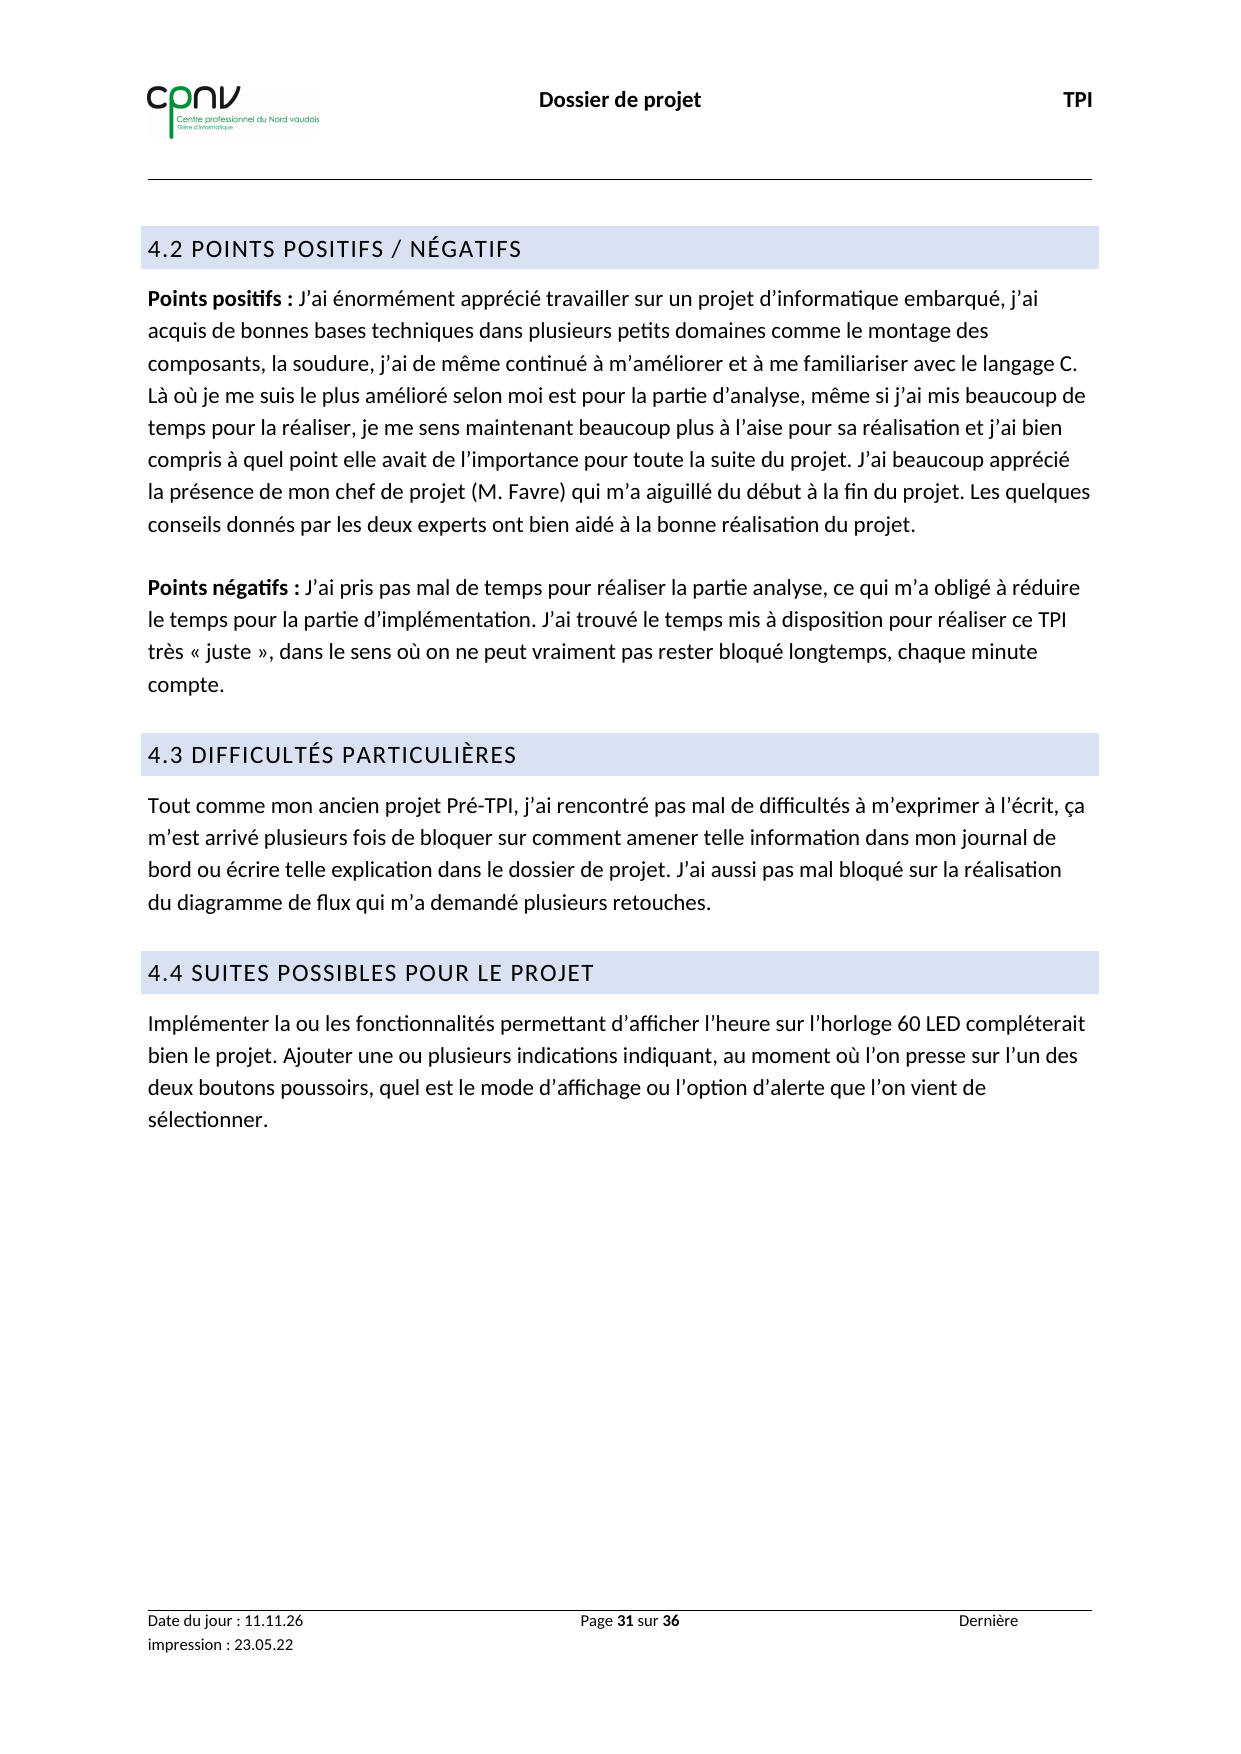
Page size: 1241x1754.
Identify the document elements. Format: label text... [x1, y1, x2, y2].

text Points positifs : J’ai énormément apprécié travailler sur un projet d’informatique embarqué, j’ai acquis de bonnes bases techniques dans plusieurs petits domaines comme le montage des composants, la soudure, j’ai de même continué à m’améliorer et à me familiariser avec le langage C. Là où je me suis le plus amélioré selon moi est pour la partie d’analyse, même si j’ai mis beaucoup de temps pour la réaliser, je me sens maintenant beaucoup plus à l’aise pour sa réalisation et j’ai bien compris à quel point elle avait de l’importance pour toute la suite du projet. J’ai beaucoup apprécié la présence de mon chef de projet (M. Favre) qui m’a aiguillé du début à la fin du projet. Les quelques conseils donnés par les deux experts ont bien aidé à la bonne réalisation du projet. [148, 284, 1092, 538]
picture [147, 86, 319, 139]
subtitle 4.2 Points positifs / négatifs [148, 233, 1092, 263]
text Tout comme mon ancien projet Pré-TPI, j’ai rencontré pas mal de difficultés à m’exprimer à l’écrit, ça m’est arrivé plusieurs fois de bloquer sur comment amener telle information dans mon journal de bord ou écrire telle explication dans le dossier de projet. J’ai aussi pas mal bloqué sur la réalisation du diagramme de flux qui m’a demandé plusieurs retouches. [148, 791, 1092, 916]
subtitle 4.4 Suites possibles pour le projet [148, 957, 1092, 988]
text Points négatifs : J’ai pris pas mal de temps pour réaliser la partie analyse, ce qui m’a obligé à réduire le temps pour la partie d’implémentation. J’ai trouvé le temps mis à disposition pour réaliser ce TPI très « juste », dans le sens où on ne peut vraiment pas rester bloqué longtemps, chaque minute compte. [148, 573, 1092, 698]
text Implémenter la ou les fonctionnalités permettant d’afficher l’heure sur l’horloge 60 LED compléterait bien le projet. Ajouter une ou plusieurs indications indiquant, au moment où l’on presse sur l’un des deux boutons poussoirs, quel est le mode d’affichage ou l’option d’alerte que l’on vient de sélectionner. [148, 1009, 1092, 1133]
subtitle 4.3 Difficultés particulières [148, 739, 1092, 770]
